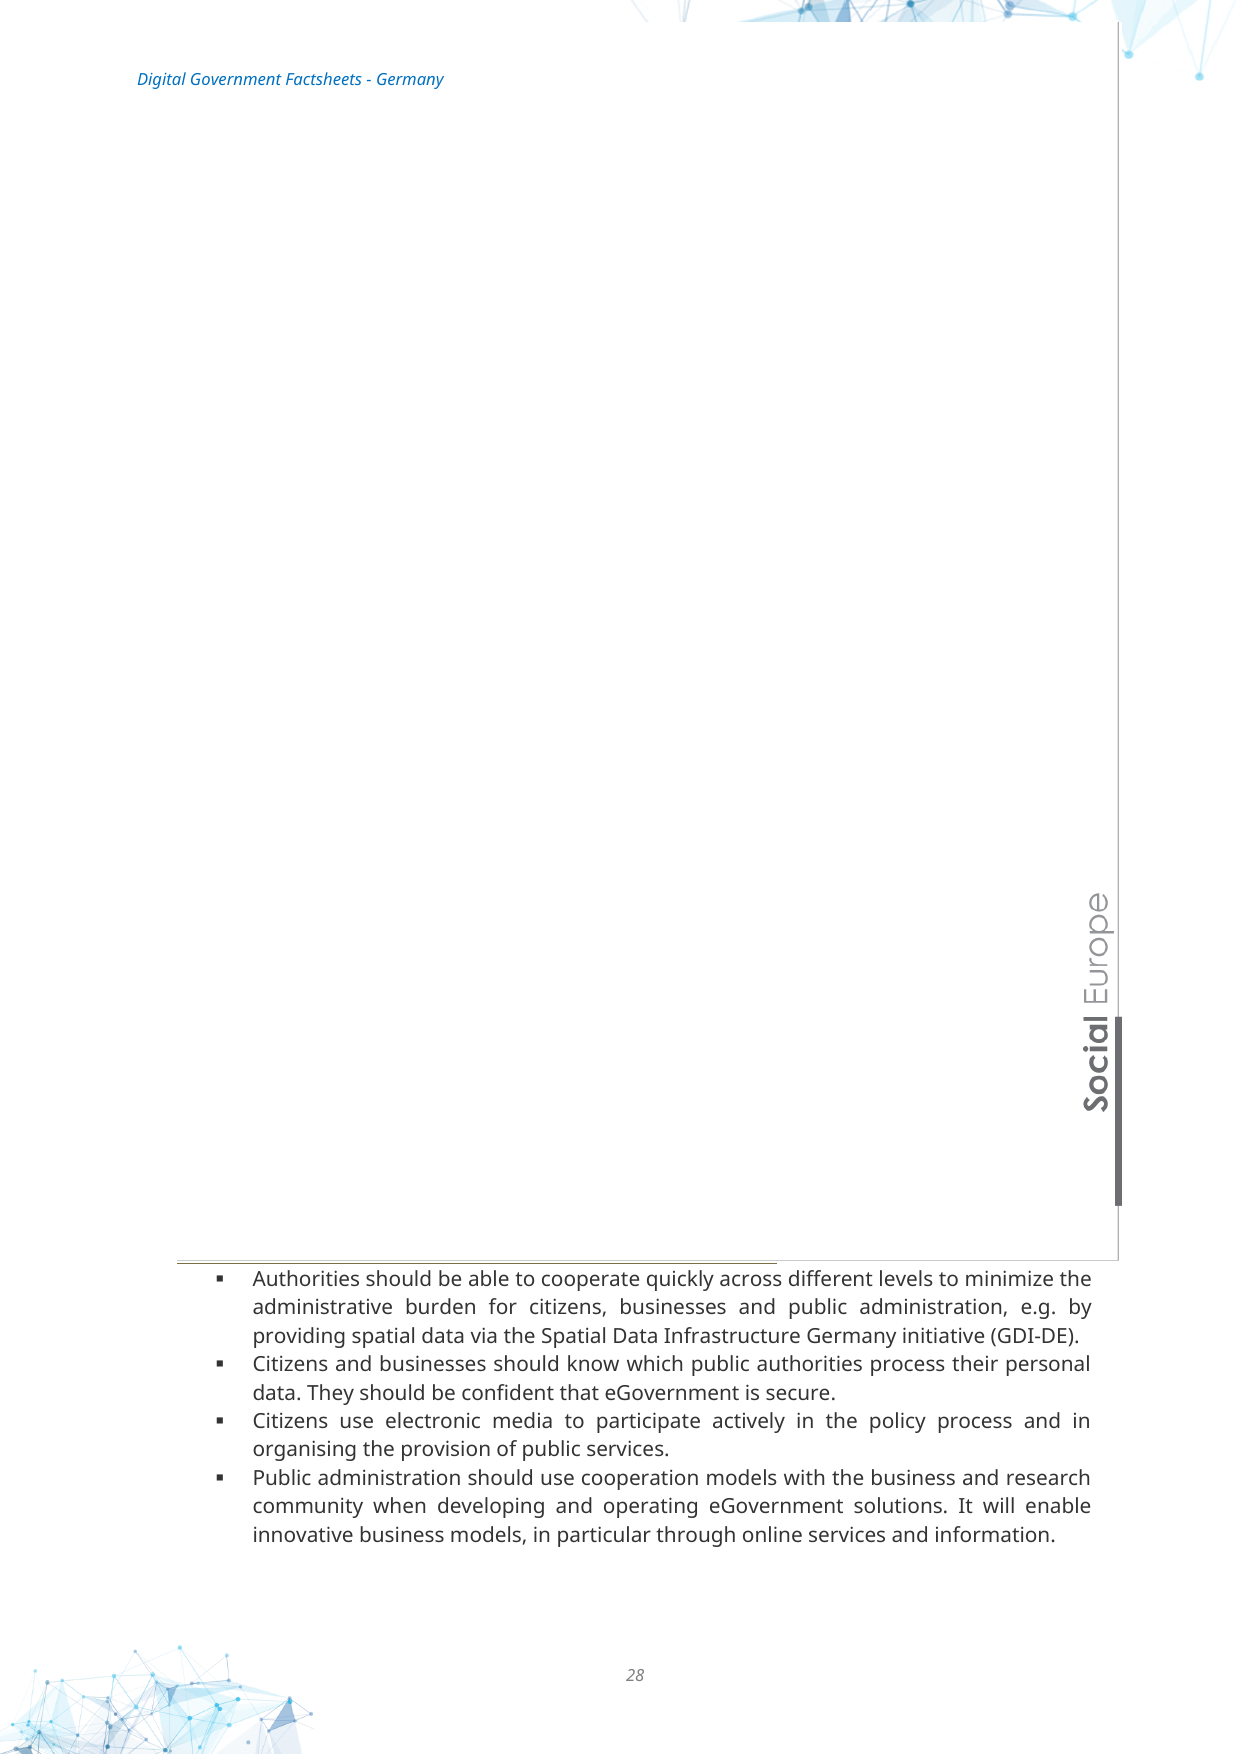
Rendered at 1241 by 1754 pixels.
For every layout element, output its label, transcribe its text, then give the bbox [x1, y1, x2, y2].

list Citizens and businesses should know which public authorities process their personal data. They should be confident that eGovernment is secure. [215, 1349, 1092, 1406]
list Public administration should use cooperation models with the business and research community when developing and operating eGovernment solutions. It will enable innovative business models, in particular through online services and information. [215, 1463, 1092, 1548]
picture [177, 22, 1122, 1261]
list Citizens use electronic media to participate actively in the policy process and in organising the provision of public services. [215, 1406, 1092, 1463]
list Authorities should be able to cooperate quickly across different levels to minimize the administrative burden for citizens, businesses and public administration, e.g. by providing spatial data via the Spatial Data Infrastructure Germany initiative (GDI-DE). [215, 1264, 1092, 1349]
